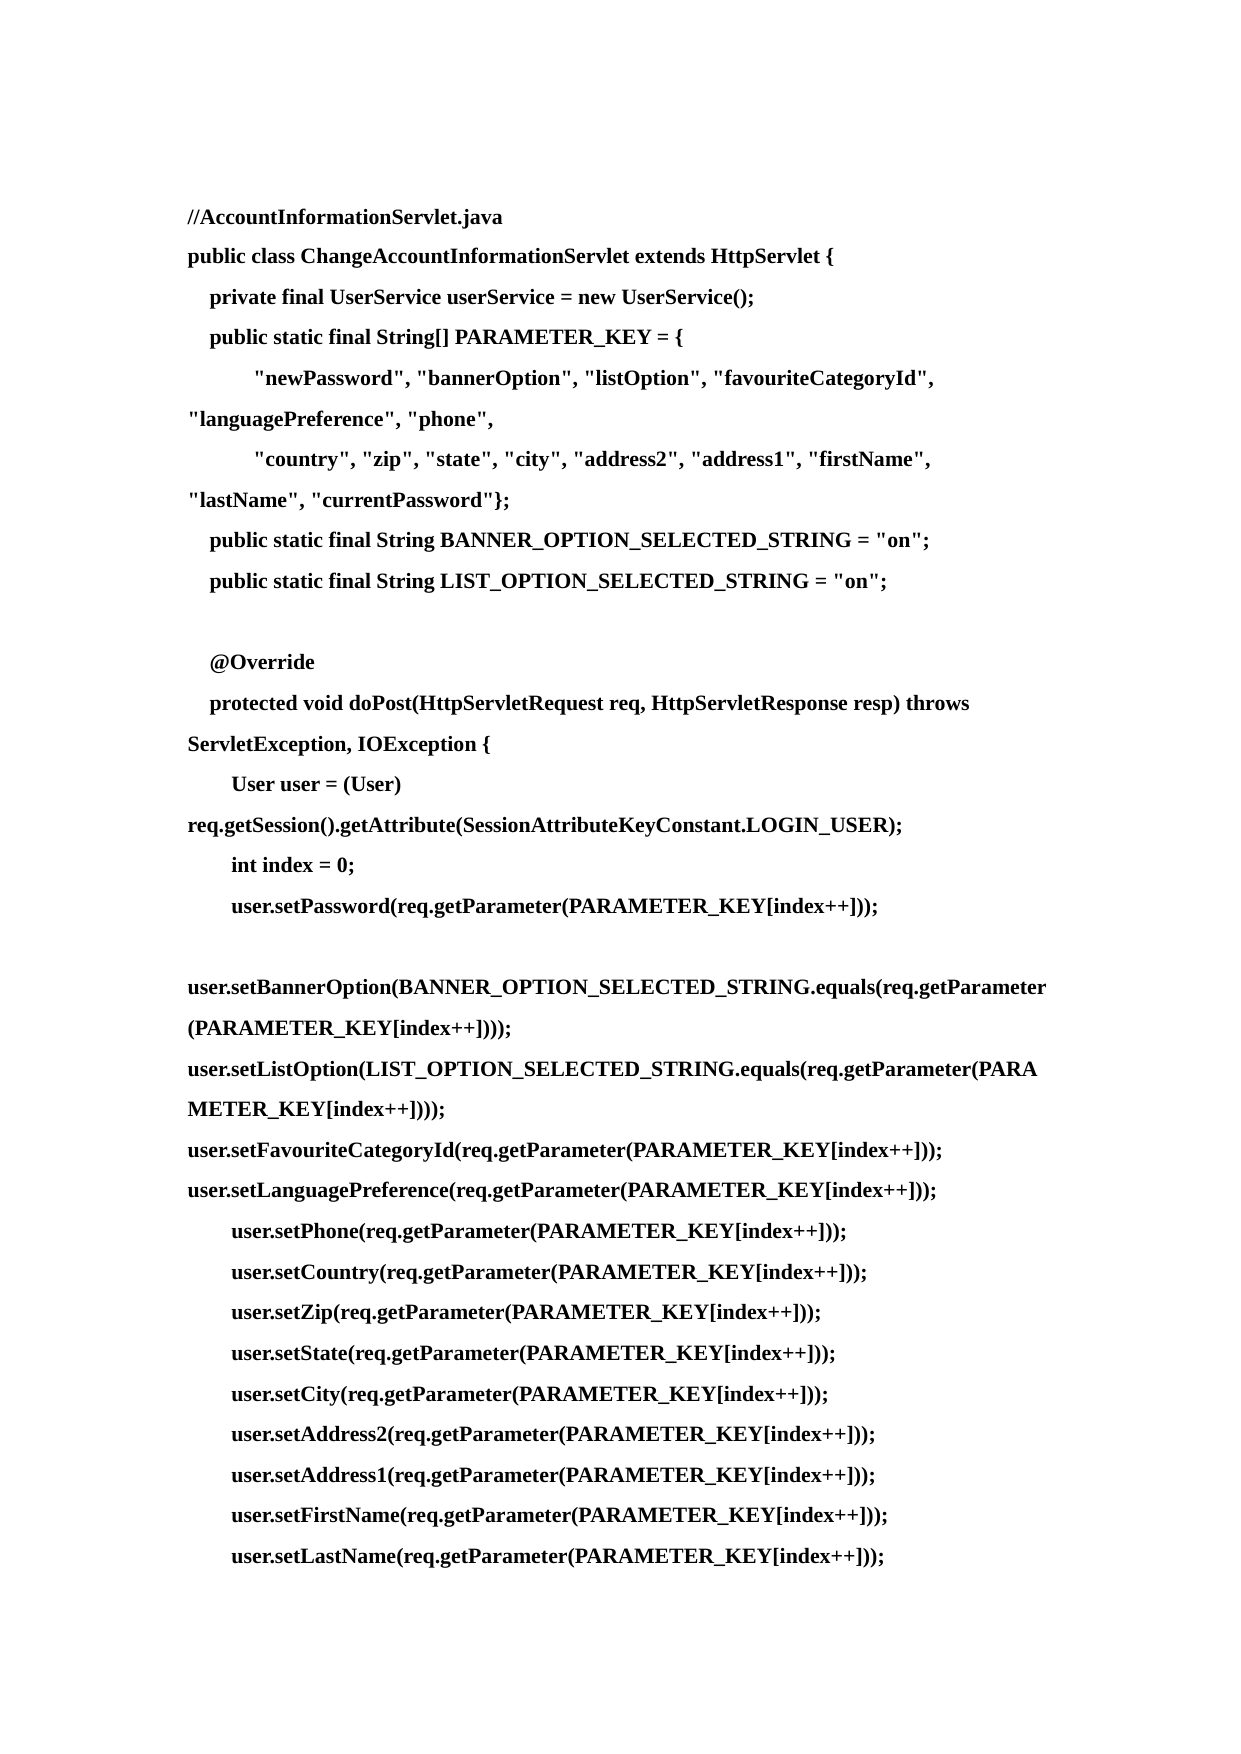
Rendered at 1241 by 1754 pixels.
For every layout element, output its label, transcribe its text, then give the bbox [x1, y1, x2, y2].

list //AccountInformationServlet.java [187, 201, 1053, 233]
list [187, 239, 1053, 1572]
